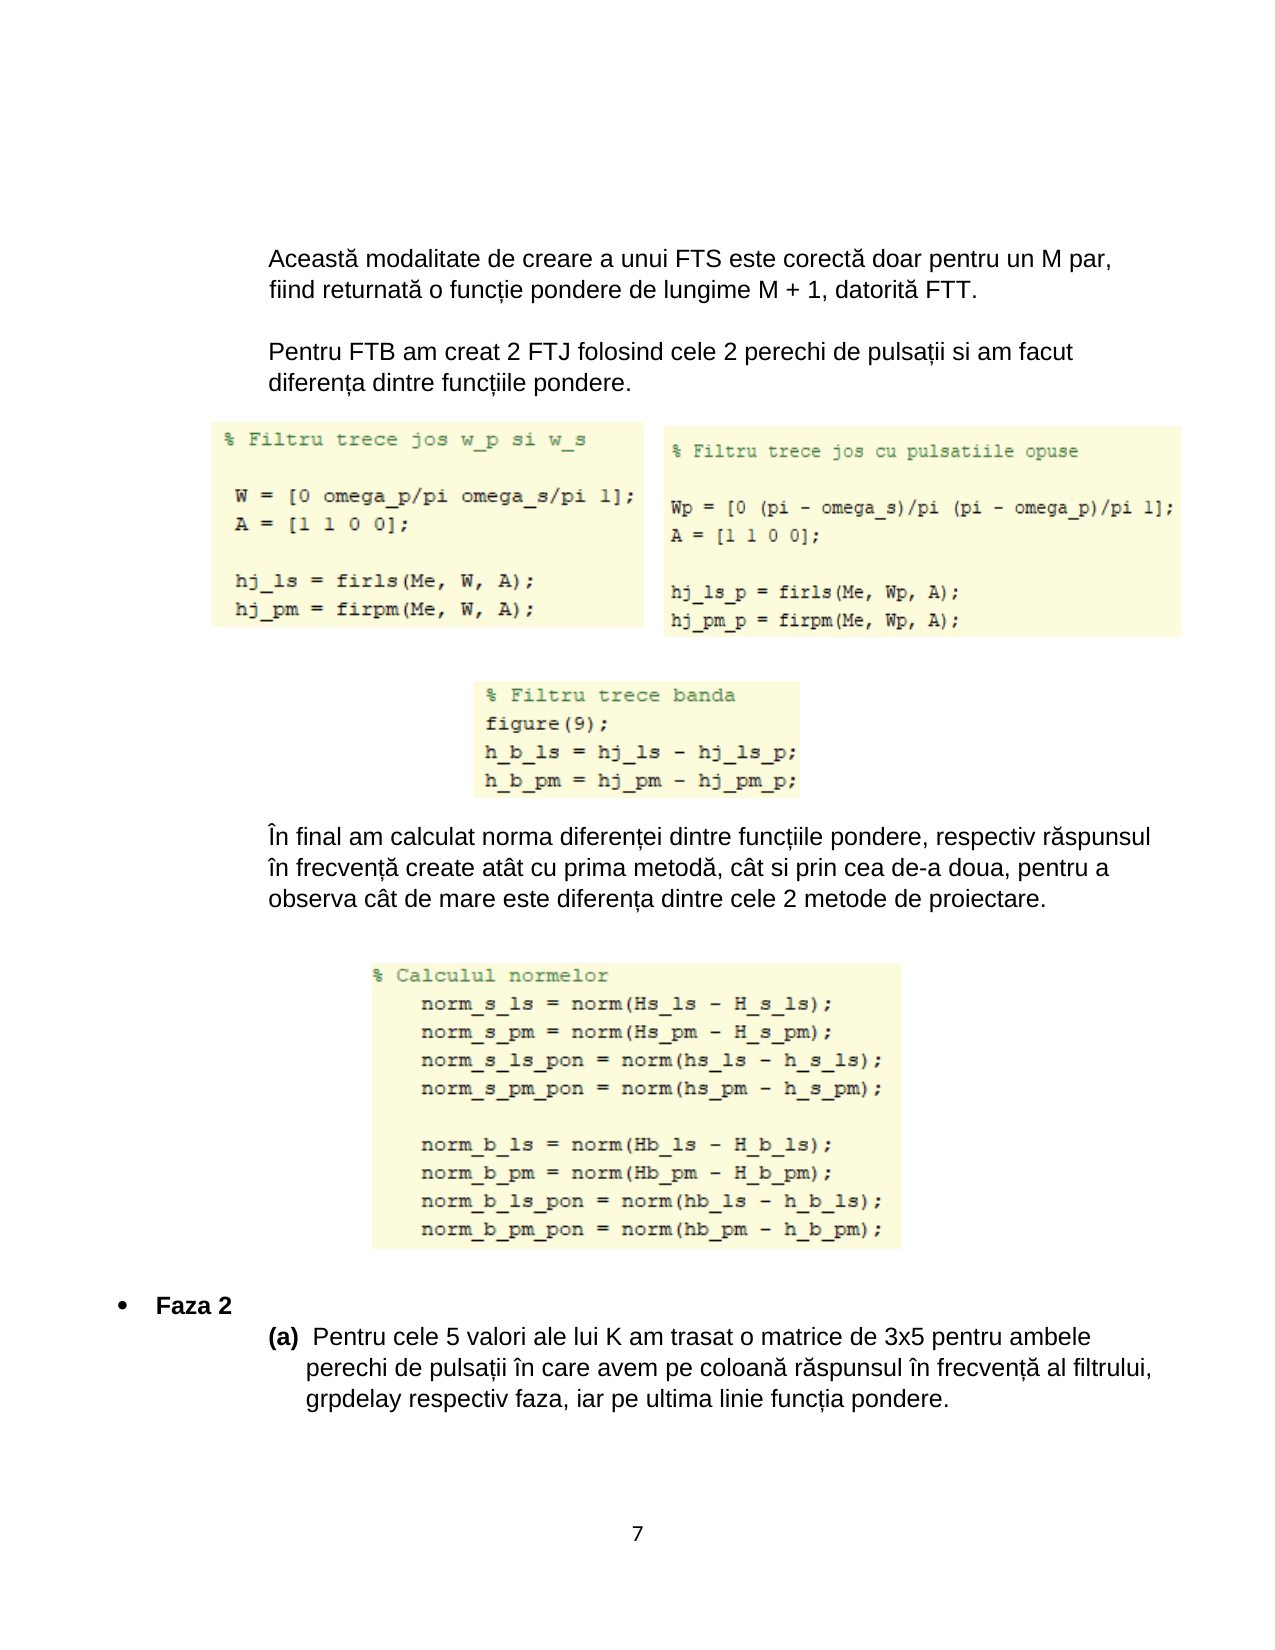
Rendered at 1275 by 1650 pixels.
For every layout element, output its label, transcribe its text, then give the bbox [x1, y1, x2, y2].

list Faza 2 [118, 1291, 1157, 1319]
picture [471, 681, 799, 798]
picture [370, 963, 902, 1247]
picture [662, 426, 1181, 635]
text Pentru FTB am creat 2 FTJ folosind cele 2 perechi de pulsații si am facut diferența dintre funcțiile pondere. [118, 337, 1157, 397]
picture [209, 422, 644, 625]
list Pentru cele 5 valori ale lui K am trasat o matrice de 3x5 pentru ambele perechi de pulsații în care avem pe coloană răspunsul în frecvență al filtrului, grpdelay respectiv faza, iar pe ultima linie funcția pondere. [268, 1322, 1157, 1413]
text În final am calculat norma diferenței dintre funcțiile pondere, respectiv răspunsul în frecvență create atât cu prima metodă, cât si prin cea de-a doua, pentru a observa cât de mare este diferența dintre cele 2 metode de proiectare. [118, 822, 1157, 912]
text Această modalitate de creare a unui FTS este corectă doar pentru un M par, fiind returnată o funcție pondere de lungime M + 1, datorită FTT. [118, 244, 1157, 303]
